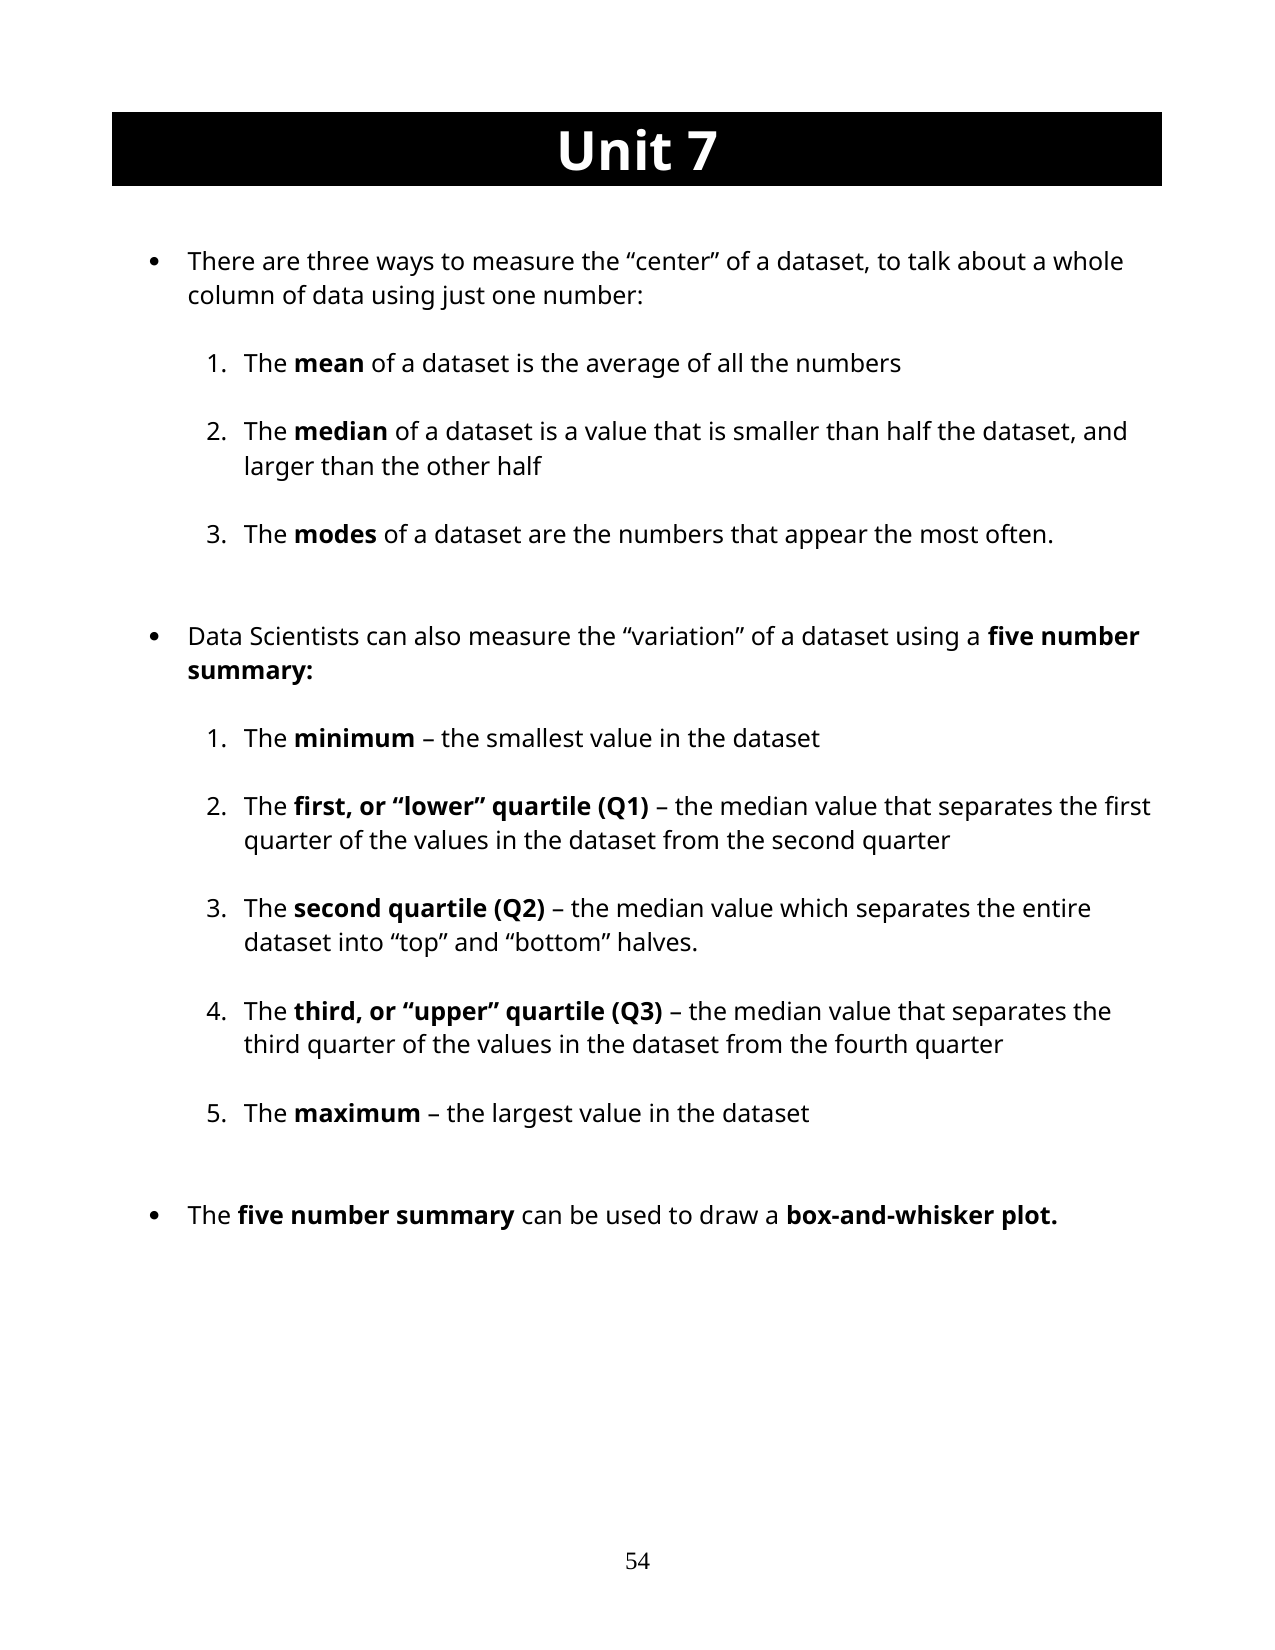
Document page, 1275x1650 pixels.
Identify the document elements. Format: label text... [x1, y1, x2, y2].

list The mean of a dataset is the average of all the numbers [206, 346, 1162, 380]
list The maximum – the largest value in the dataset [206, 1095, 1162, 1129]
list The five number summary can be used to draw a box-and-whisker plot. [150, 1197, 1162, 1232]
list The median of a dataset is a value that is smaller than half the dataset, and larger than the other half [206, 414, 1162, 482]
list There are three ways to measure the “center” of a dataset, to talk about a whole column of data using just one number: [150, 244, 1162, 312]
list The second quartile (Q2) – the median value which separates the entire dataset into “top” and “bottom” halves. [206, 891, 1162, 959]
list The minimum – the smallest value in the dataset [206, 721, 1162, 755]
subtitle Unit 7 [112, 112, 1162, 186]
list Data Scientists can also measure the “variation” of a dataset using a five number summary: [150, 618, 1162, 687]
list The third, or “upper” quartile (Q3) – the median value that separates the third quarter of the values in the dataset from the fourth quarter [206, 993, 1162, 1061]
list The first, or “lower” quartile (Q1) – the median value that separates the first quarter of the values in the dataset from the second quarter [206, 789, 1162, 857]
list The modes of a dataset are the numbers that appear the most often. [206, 516, 1162, 550]
